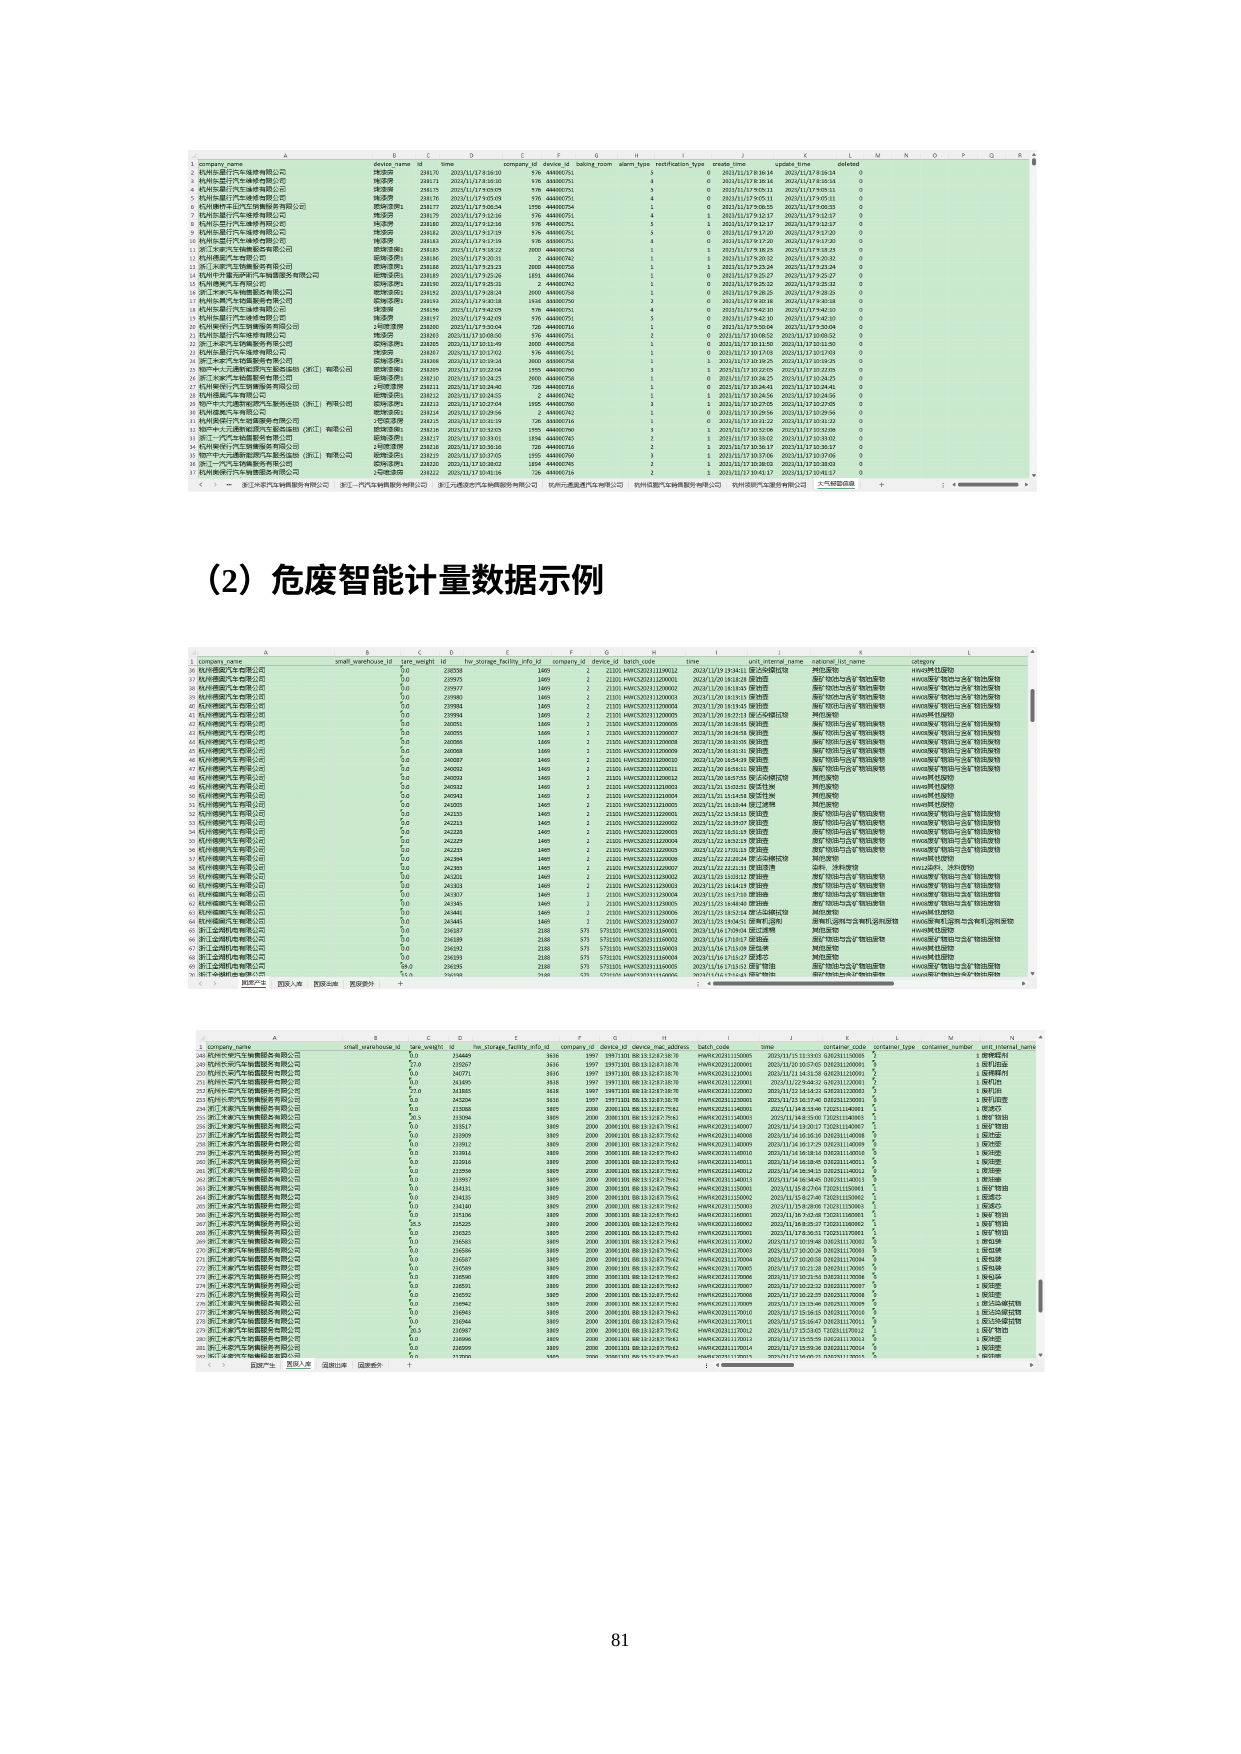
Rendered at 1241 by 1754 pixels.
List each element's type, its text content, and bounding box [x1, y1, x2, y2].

picture [187, 150, 1037, 492]
picture [187, 647, 1037, 989]
text （2）危废智能计量数据示例 [188, 533, 1052, 624]
picture [195, 1030, 1045, 1372]
